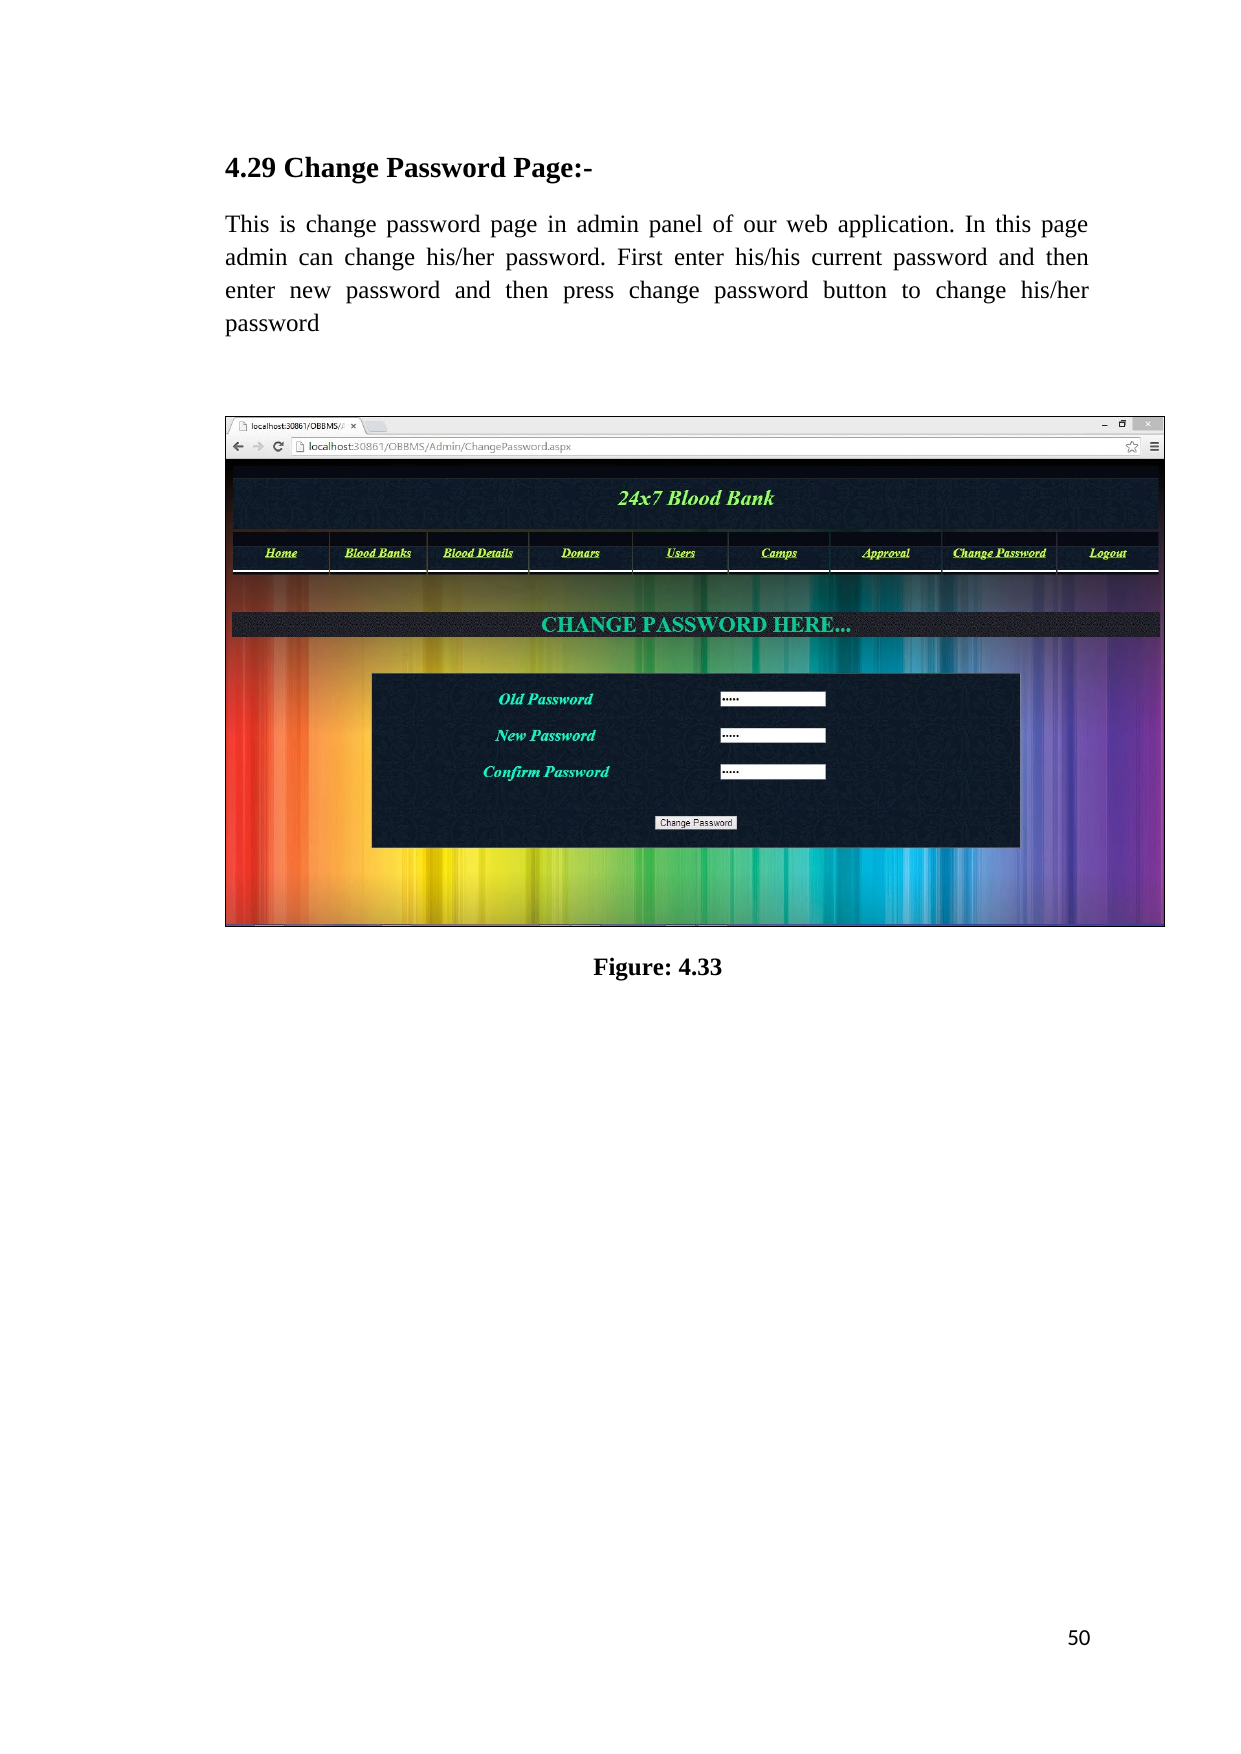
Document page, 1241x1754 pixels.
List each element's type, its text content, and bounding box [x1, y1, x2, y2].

picture [226, 417, 1164, 926]
text 4.29 Change Password Page:- [150, 150, 1090, 183]
text This is change password page in admin panel of our web application. In this page admin can change his/her password. First enter his/his current password and then enter new password and then press change password button to change his/her password [225, 209, 1090, 337]
text Figure: 4.33 [225, 952, 1090, 980]
